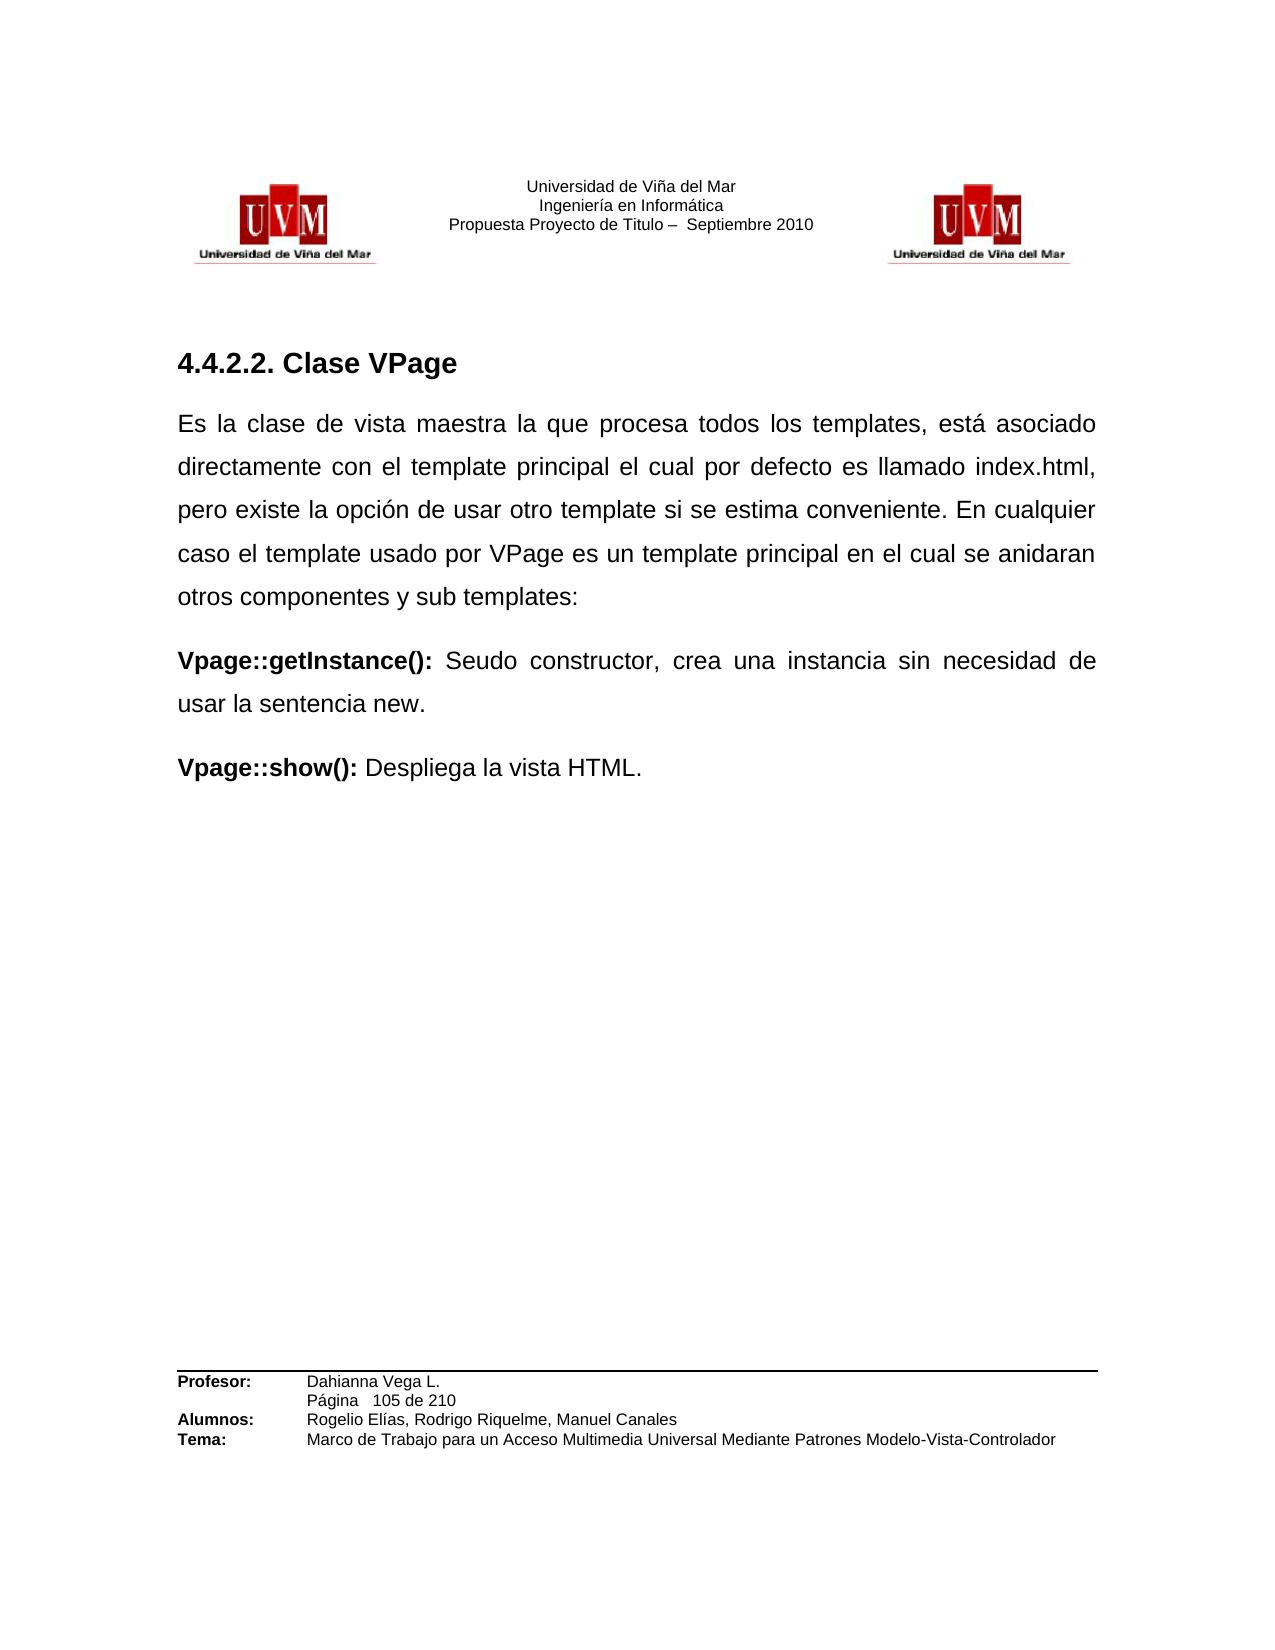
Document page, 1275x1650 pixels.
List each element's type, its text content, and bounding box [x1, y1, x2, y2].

text Vpage::getInstance(): Seudo constructor, crea una instancia sin necesidad de usar la sentencia new. [177, 646, 1098, 717]
picture [177, 176, 390, 267]
picture [871, 176, 1084, 267]
text Vpage::show(): Despliega la vista HTML. [177, 753, 1098, 781]
text Es la clase de vista maestra la que procesa todos los templates, está asociado directamente con el template principal el cual por defecto es llamado index.html, pero existe la opción de usar otro template si se estima conveniente. En cualquier caso el template usado por VPage es un template principal en el cual se anidaran otros componentes y sub templates: [177, 409, 1098, 610]
subtitle 4.4.2.2. Clase VPage [177, 346, 1098, 380]
